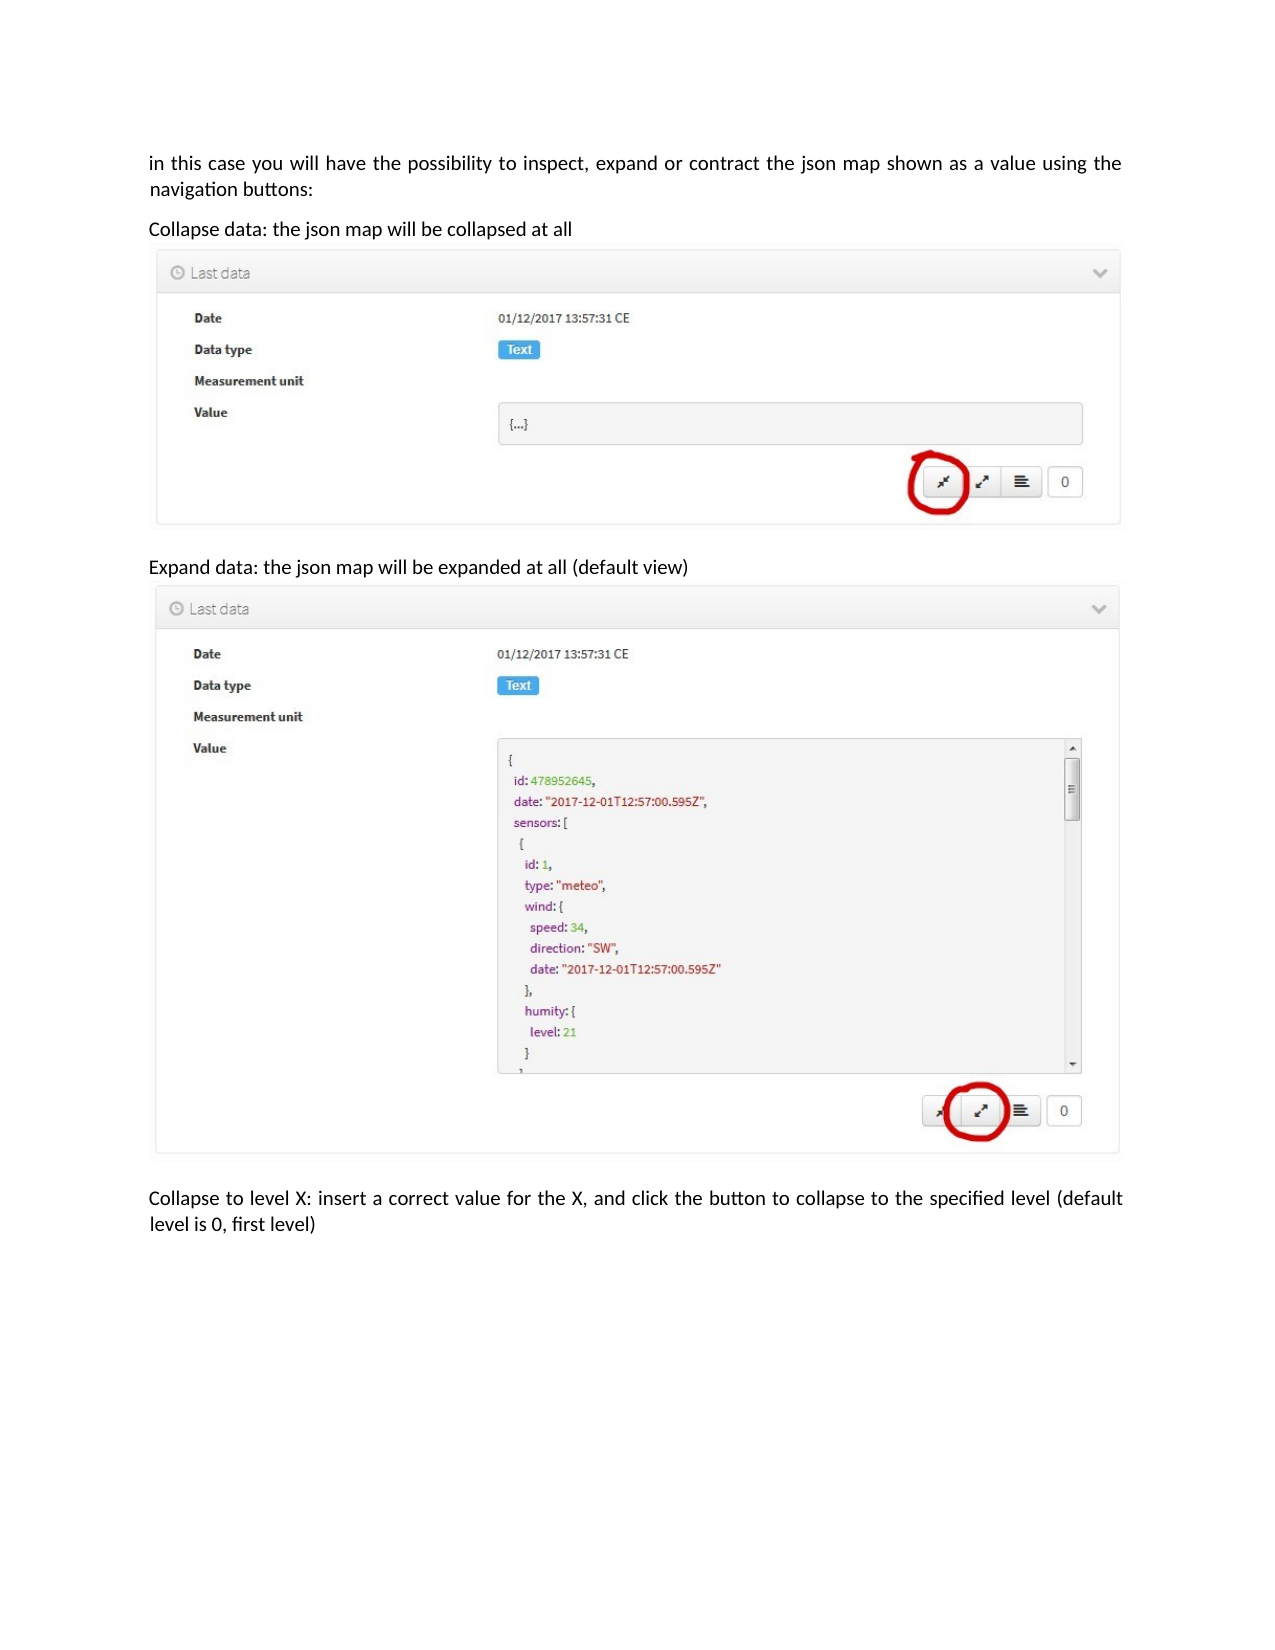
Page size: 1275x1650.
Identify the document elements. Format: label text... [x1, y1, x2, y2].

text Collapse to level X: insert a correct value for the X, and click the button to collapse to the specified level (default level is 0, first level) [148, 1185, 1125, 1237]
text in this case you will have the possibility to inspect, expand or contract the json map shown as a value using the navigation buttons: [148, 150, 1125, 202]
picture [150, 581, 1125, 1161]
text Expand data: the json map will be expanded at all (default view) [148, 554, 1125, 579]
text Collapse data: the json map will be collapsed at all [148, 216, 1125, 242]
picture [150, 243, 1125, 529]
